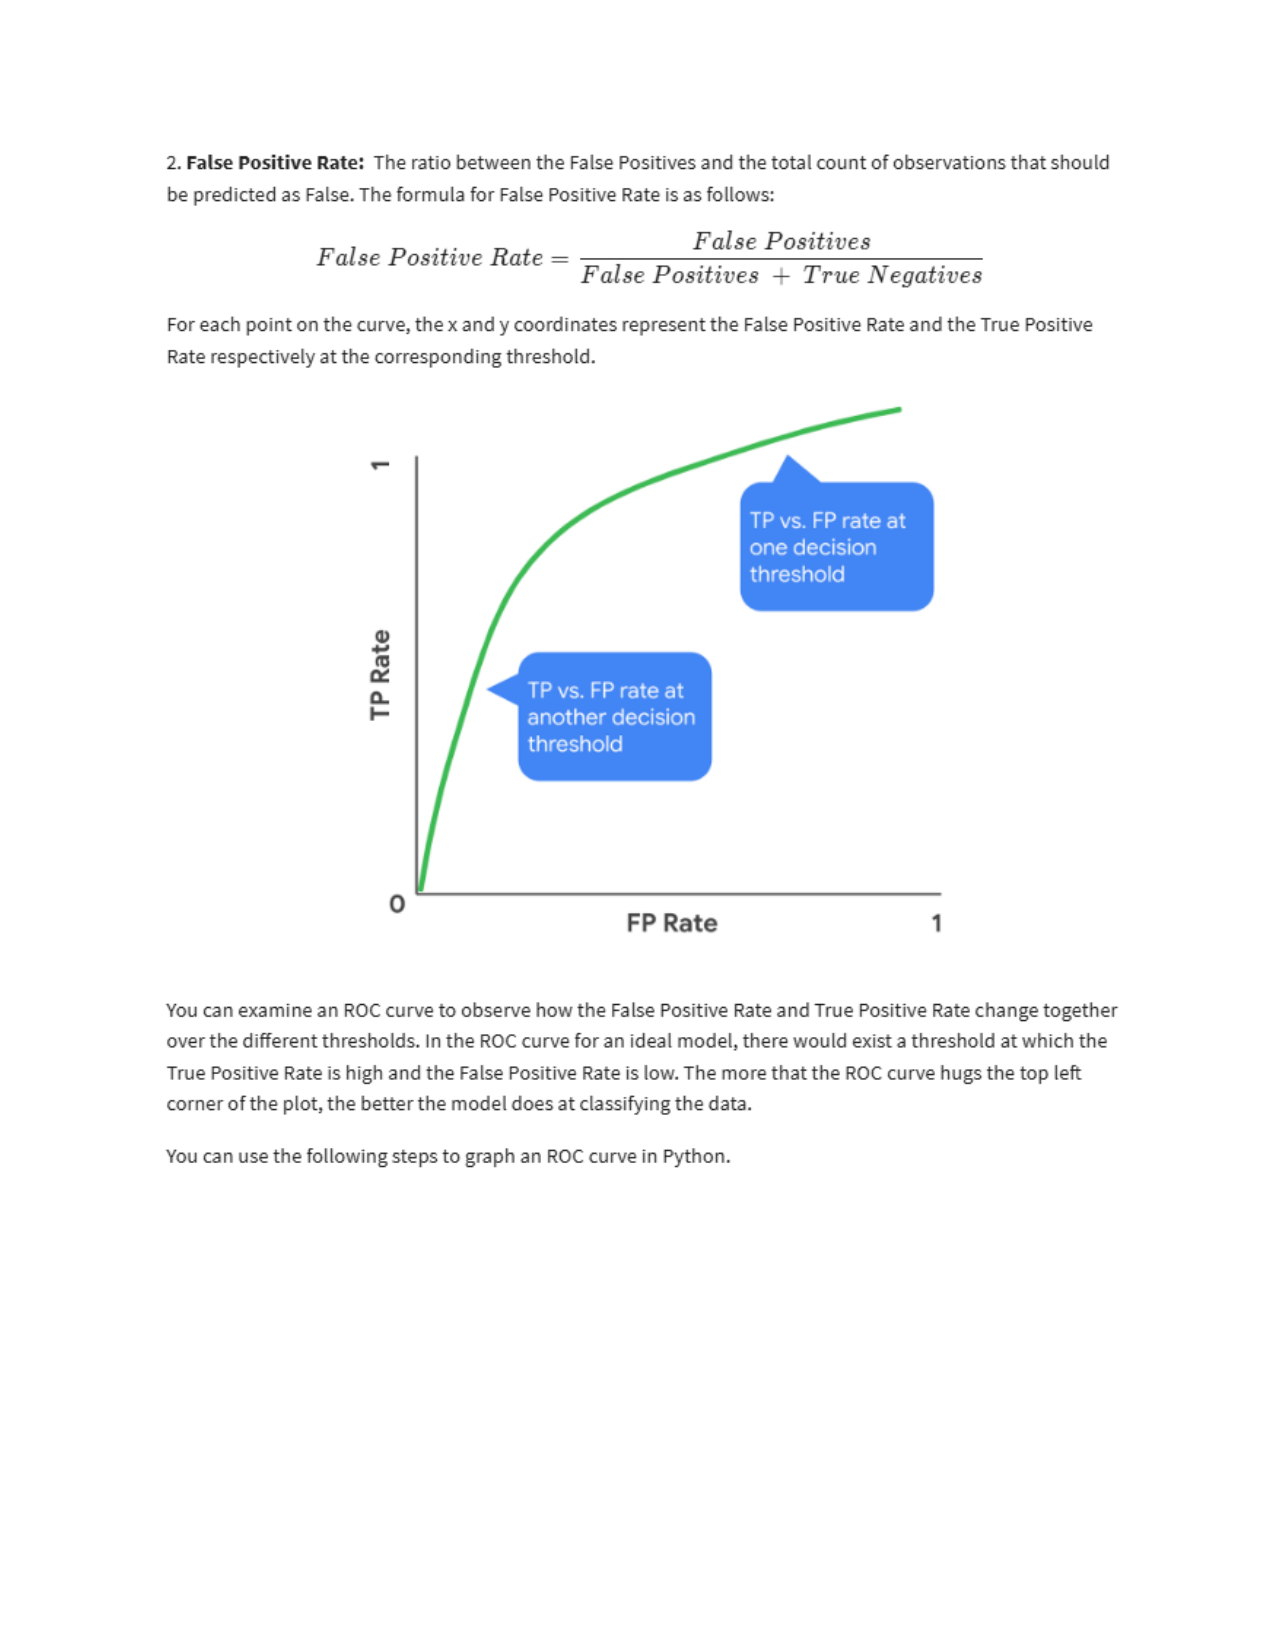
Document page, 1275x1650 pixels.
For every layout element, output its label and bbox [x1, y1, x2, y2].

picture [150, 150, 1125, 1182]
